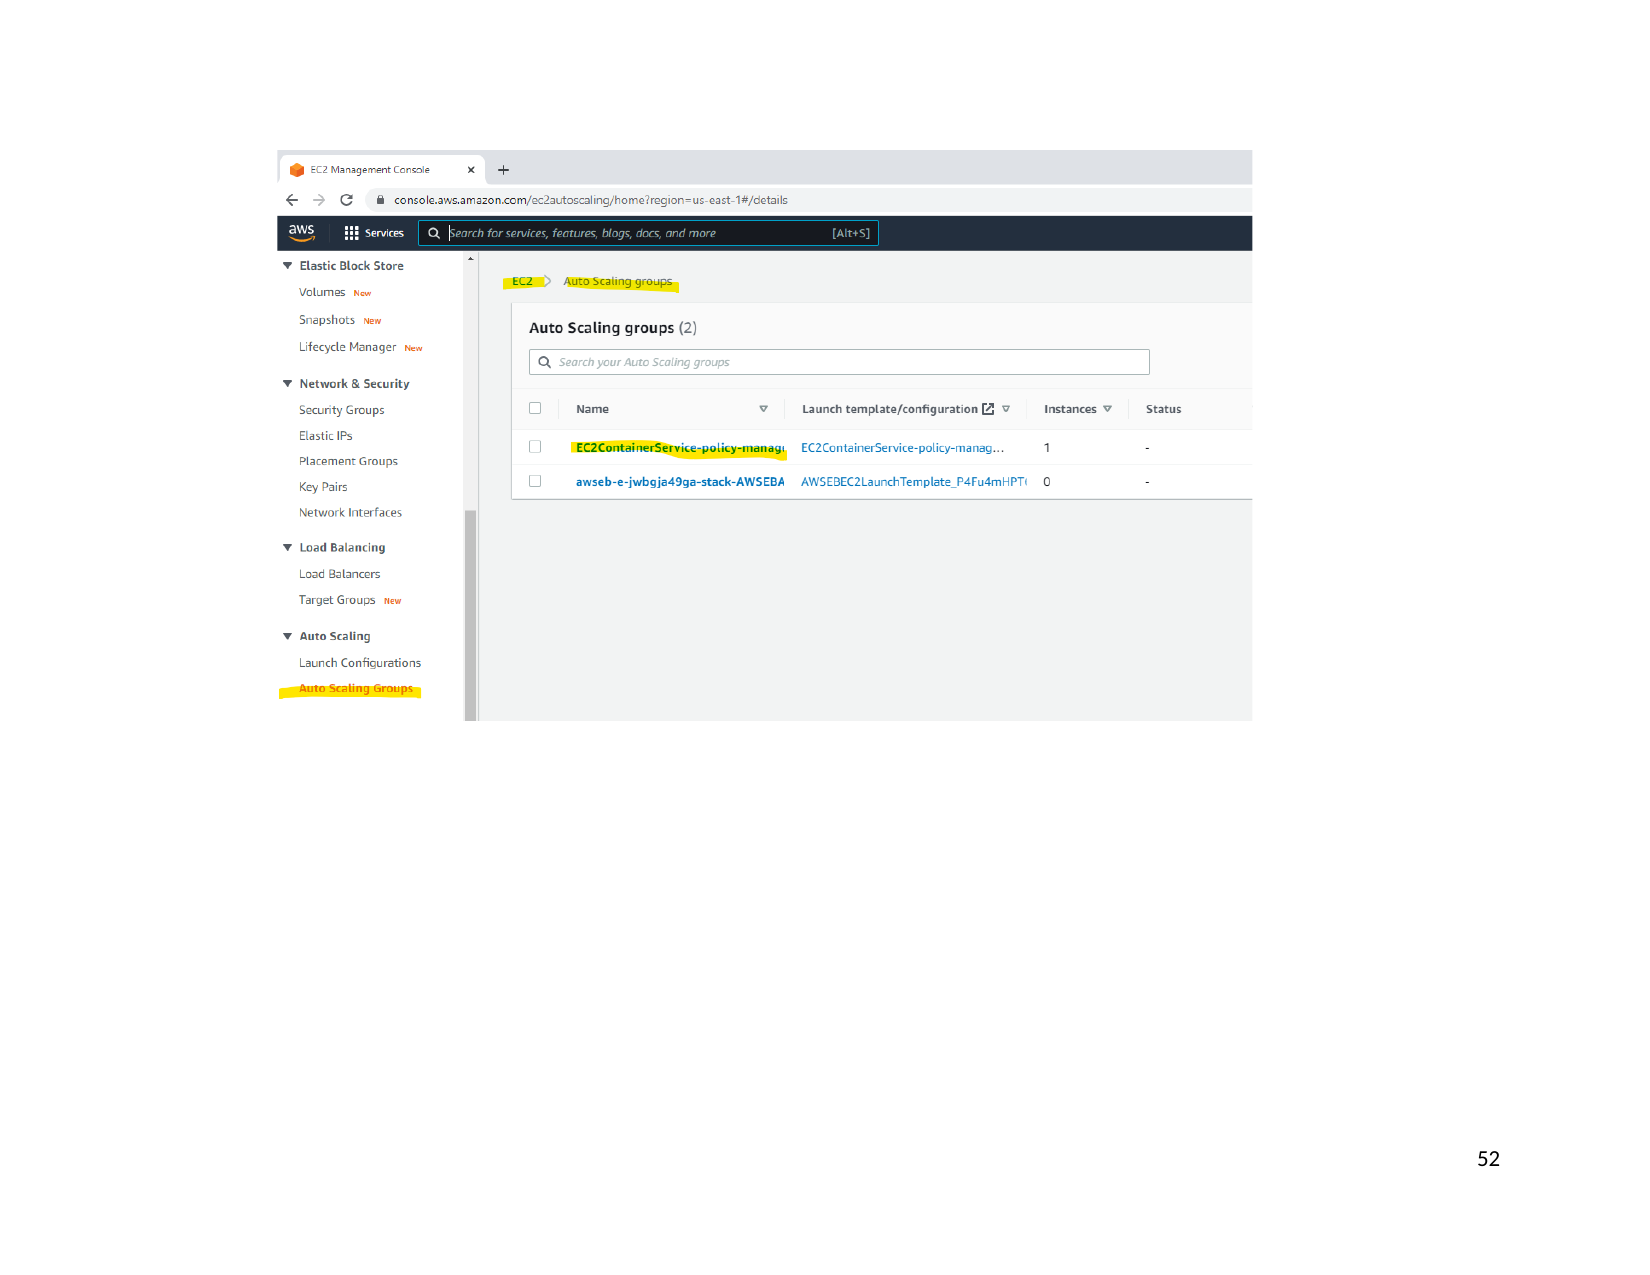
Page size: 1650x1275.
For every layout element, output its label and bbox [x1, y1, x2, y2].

picture [277, 150, 1253, 721]
